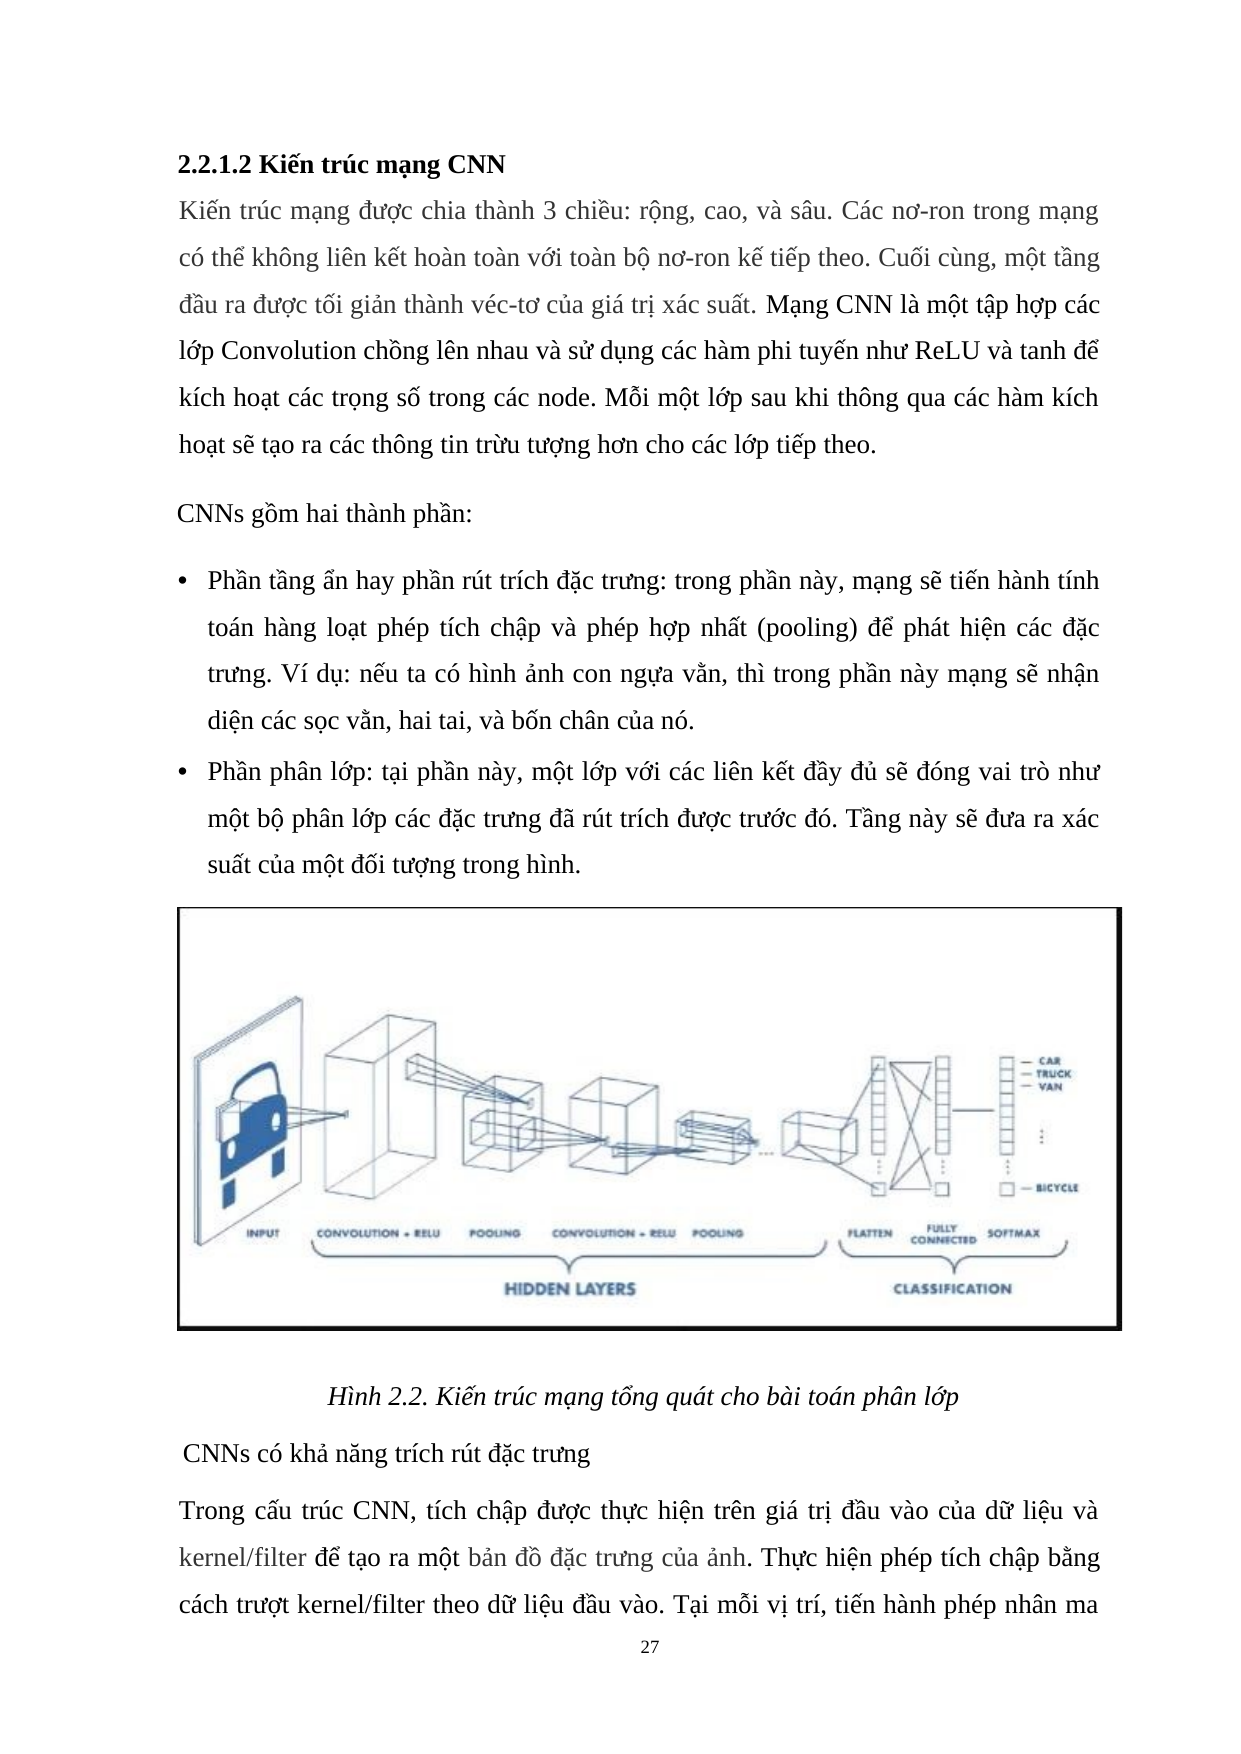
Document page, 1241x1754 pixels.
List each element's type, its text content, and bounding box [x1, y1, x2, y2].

text CNNs gồm hai thành phần: [177, 497, 1122, 528]
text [179, 1494, 1101, 1619]
subtitle Hình 2.2. Kiến trúc mạng tổng quát cho bài toán phân lớp [177, 1380, 992, 1412]
list Phần phân lớp: tại phần này, một lớp với các liên kết đầy đủ sẽ đóng vai trò như một bộ phân lớp các đặc trưng đã rút trích được trước đó. Tầng này sẽ đưa ra xác suất của một đối tượng trong hình. [178, 755, 1101, 880]
list Phần tầng ẩn hay phần rút trích đặc trưng: trong phần này, mạng sẽ tiến hành tính toán hàng loạt phép tích chập và phép hợp nhất (pooling) để phát hiện các đặc trưng. Ví dụ: nếu ta có hình ảnh con ngựa vằn, thì trong phần này mạng sẽ nhận diện các sọc vằn, hai tai, và bốn chân của nó. [178, 564, 1101, 735]
text Kiến trúc mạng được chia thành 3 chiều: rộng, cao, và sâu. Các nơ-ron trong mạng có thể không liên kết hoàn toàn với toàn bộ nơ-ron kế tiếp theo. Cuối cùng, một tầng đầu ra được tối giản thành véc-tơ của giá trị xác suất. Mạng CNN là một tập hợp các lớp Convolution chồng lên nhau và sử dụng các hàm phi tuyến như ReLU và tanh để kích hoạt các trọng số trong các node. Mỗi một lớp sau khi thông qua các hàm kích hoạt sẽ tạo ra các thông tin trừu tượng hơn cho các lớp tiếp theo. [179, 194, 1101, 459]
picture [177, 907, 1123, 1331]
text CNNs có khả năng trích rút đặc trưng [183, 1437, 992, 1468]
subtitle 2.2.1.2 Kiến trúc mạng CNN [177, 148, 1122, 179]
